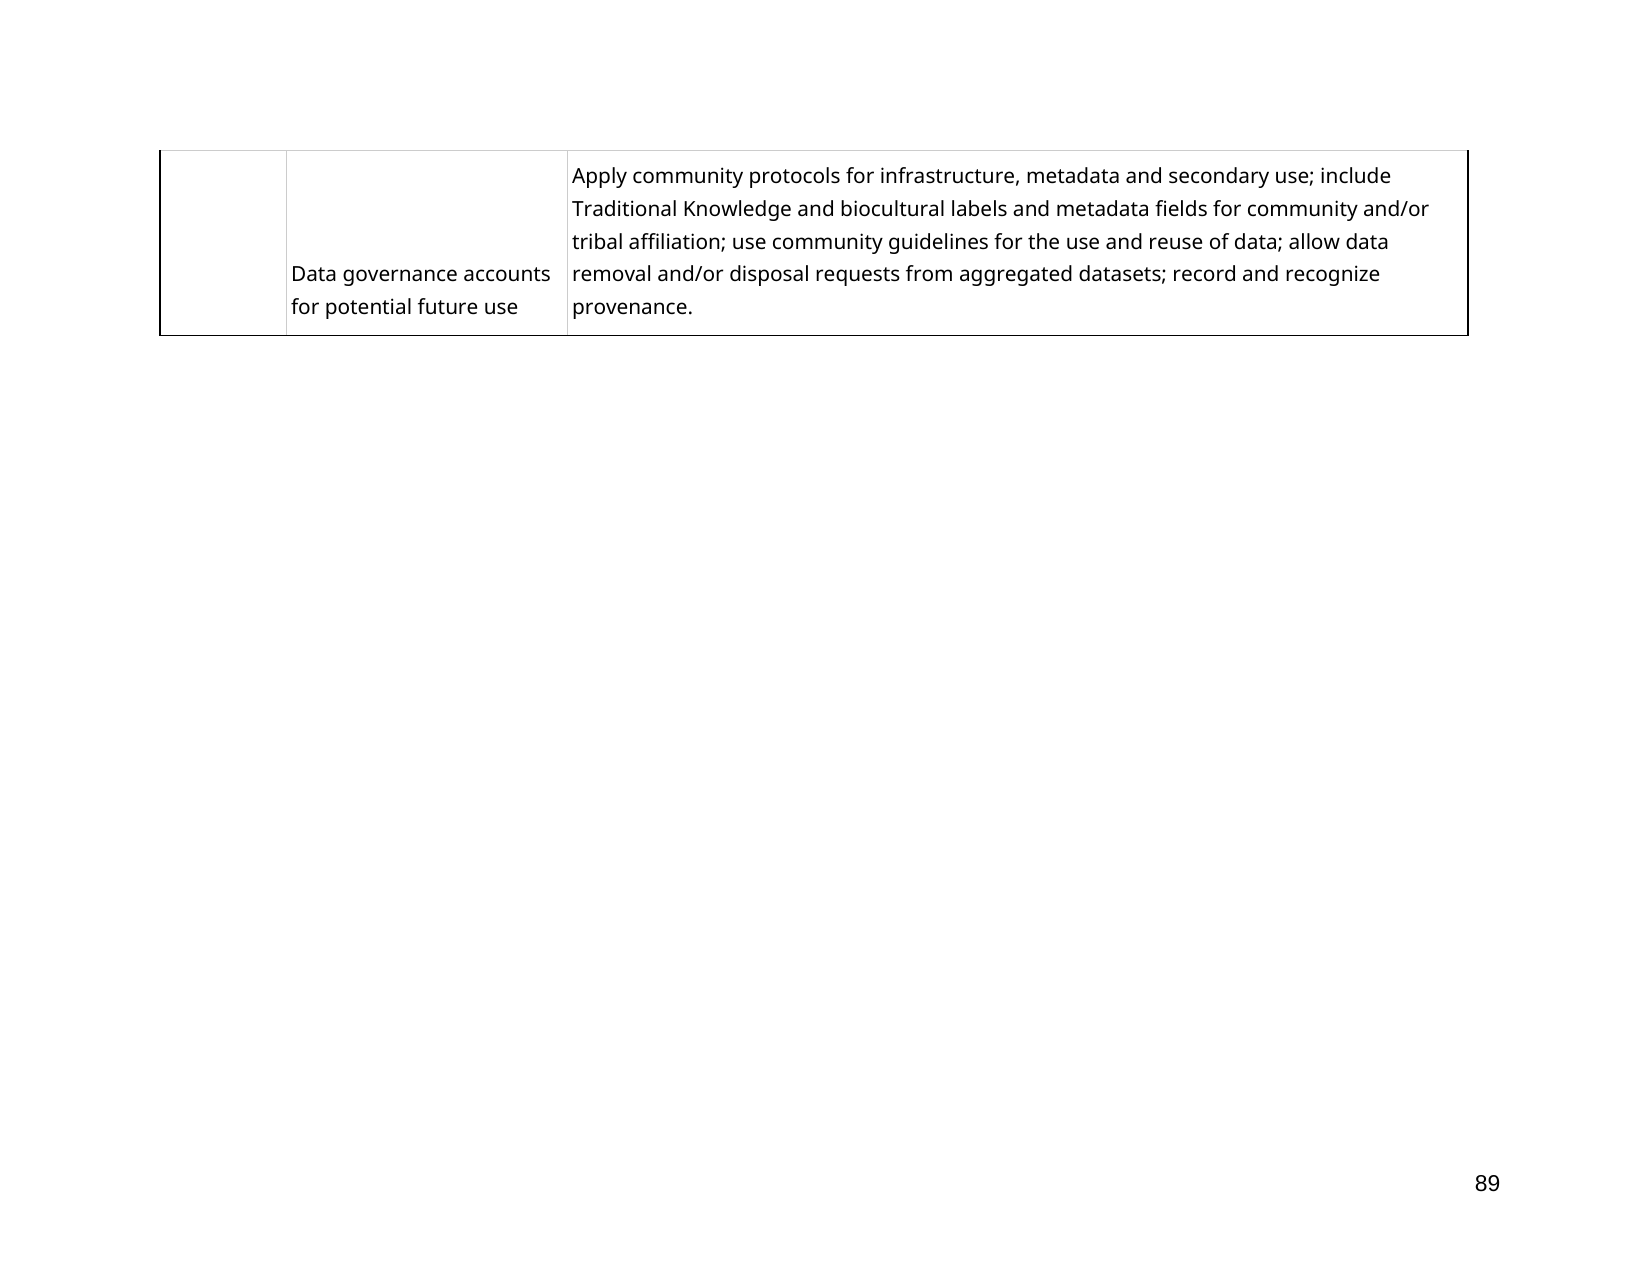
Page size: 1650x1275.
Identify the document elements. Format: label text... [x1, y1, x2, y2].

table_cell Data governance accounts for potential future use [287, 151, 567, 335]
table_cell Apply community protocols for infrastructure, metadata and secondary use; include Traditional Knowledge and biocultural labels and metadata fields for community and/or tribal affiliation; use community guidelines for the use and reuse of data; allow data removal and/or disposal requests from aggregated datasets; record and recognize provenance. [568, 151, 1467, 335]
